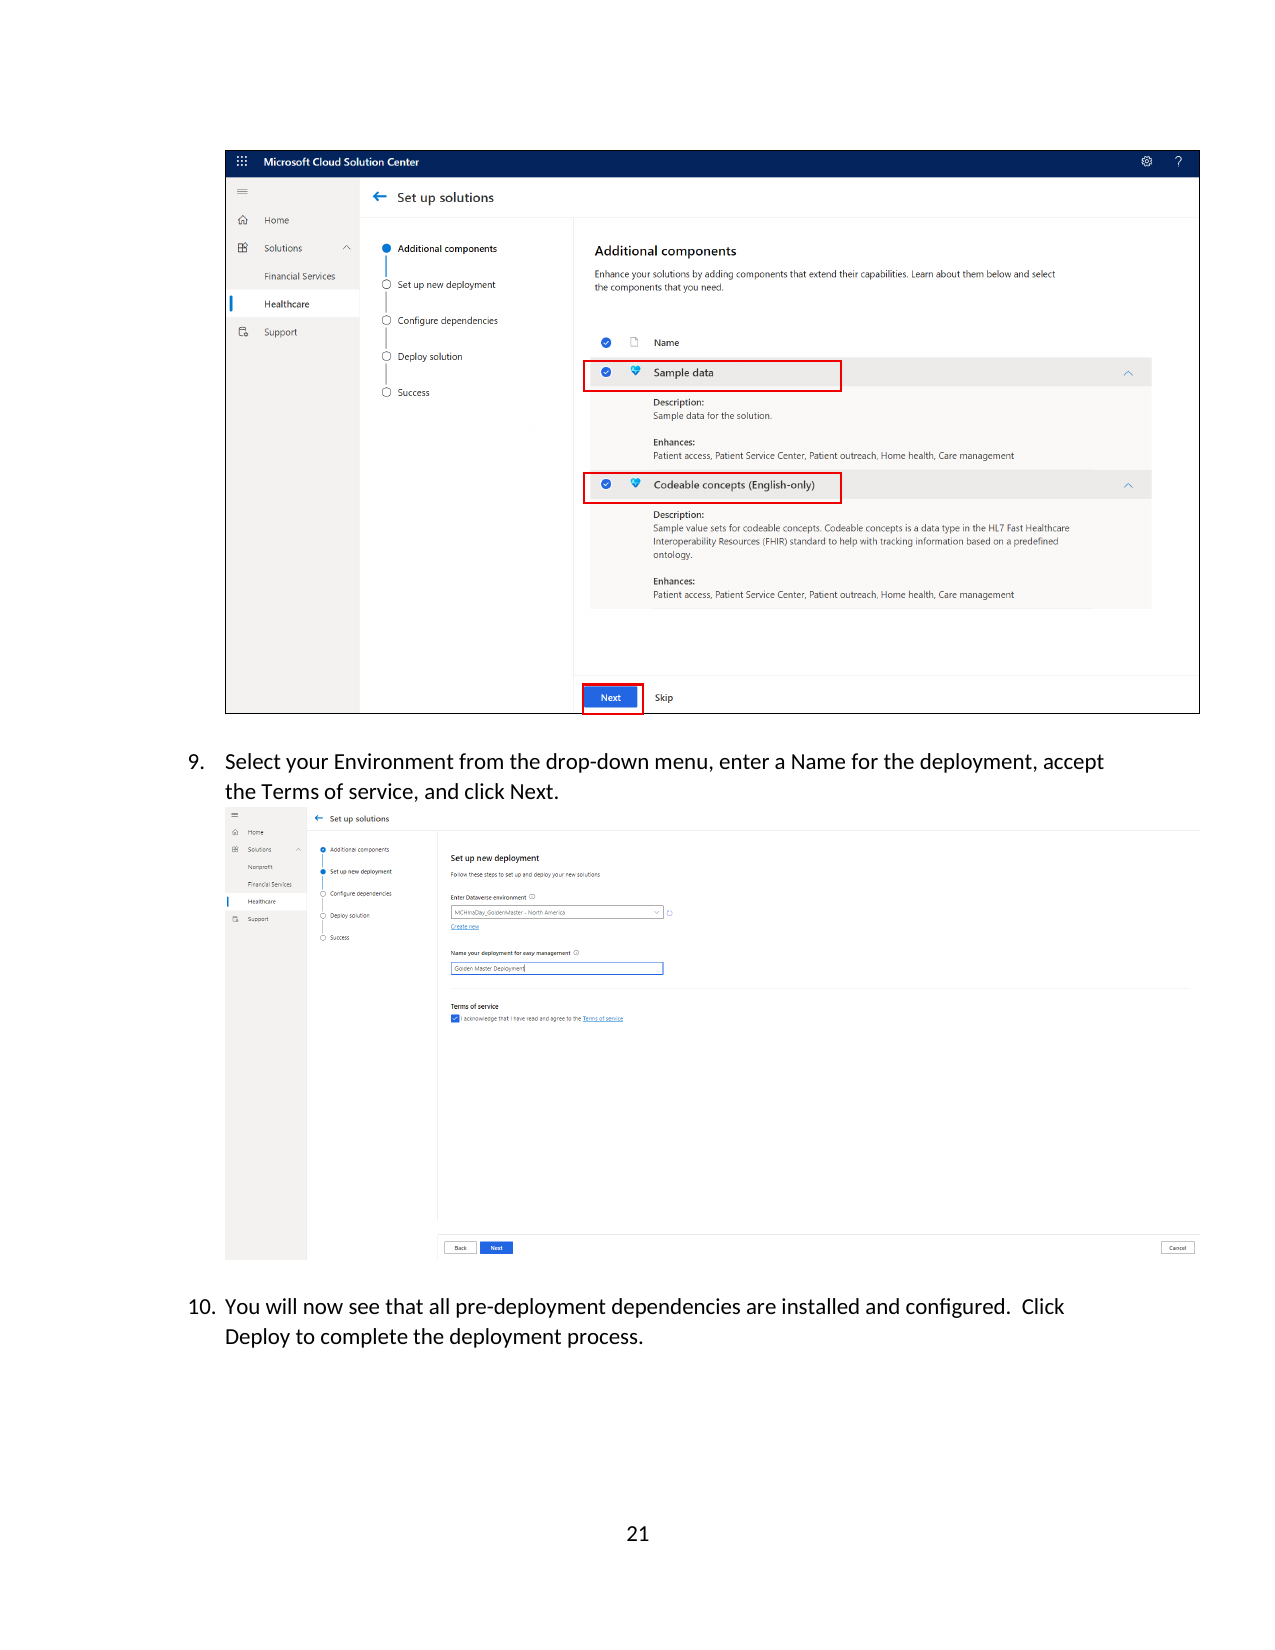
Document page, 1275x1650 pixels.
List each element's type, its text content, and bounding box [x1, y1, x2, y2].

picture [225, 807, 1200, 1260]
list You will now see that all pre-deployment dependencies are installed and configured. Click Deploy to complete the deployment process. [187, 1292, 1125, 1350]
list Select your Environment from the drop-down menu, enter a Name for the deployment, accept the Terms of service, and click Next. [187, 747, 1125, 805]
picture [226, 151, 1199, 713]
picture [584, 686, 642, 713]
